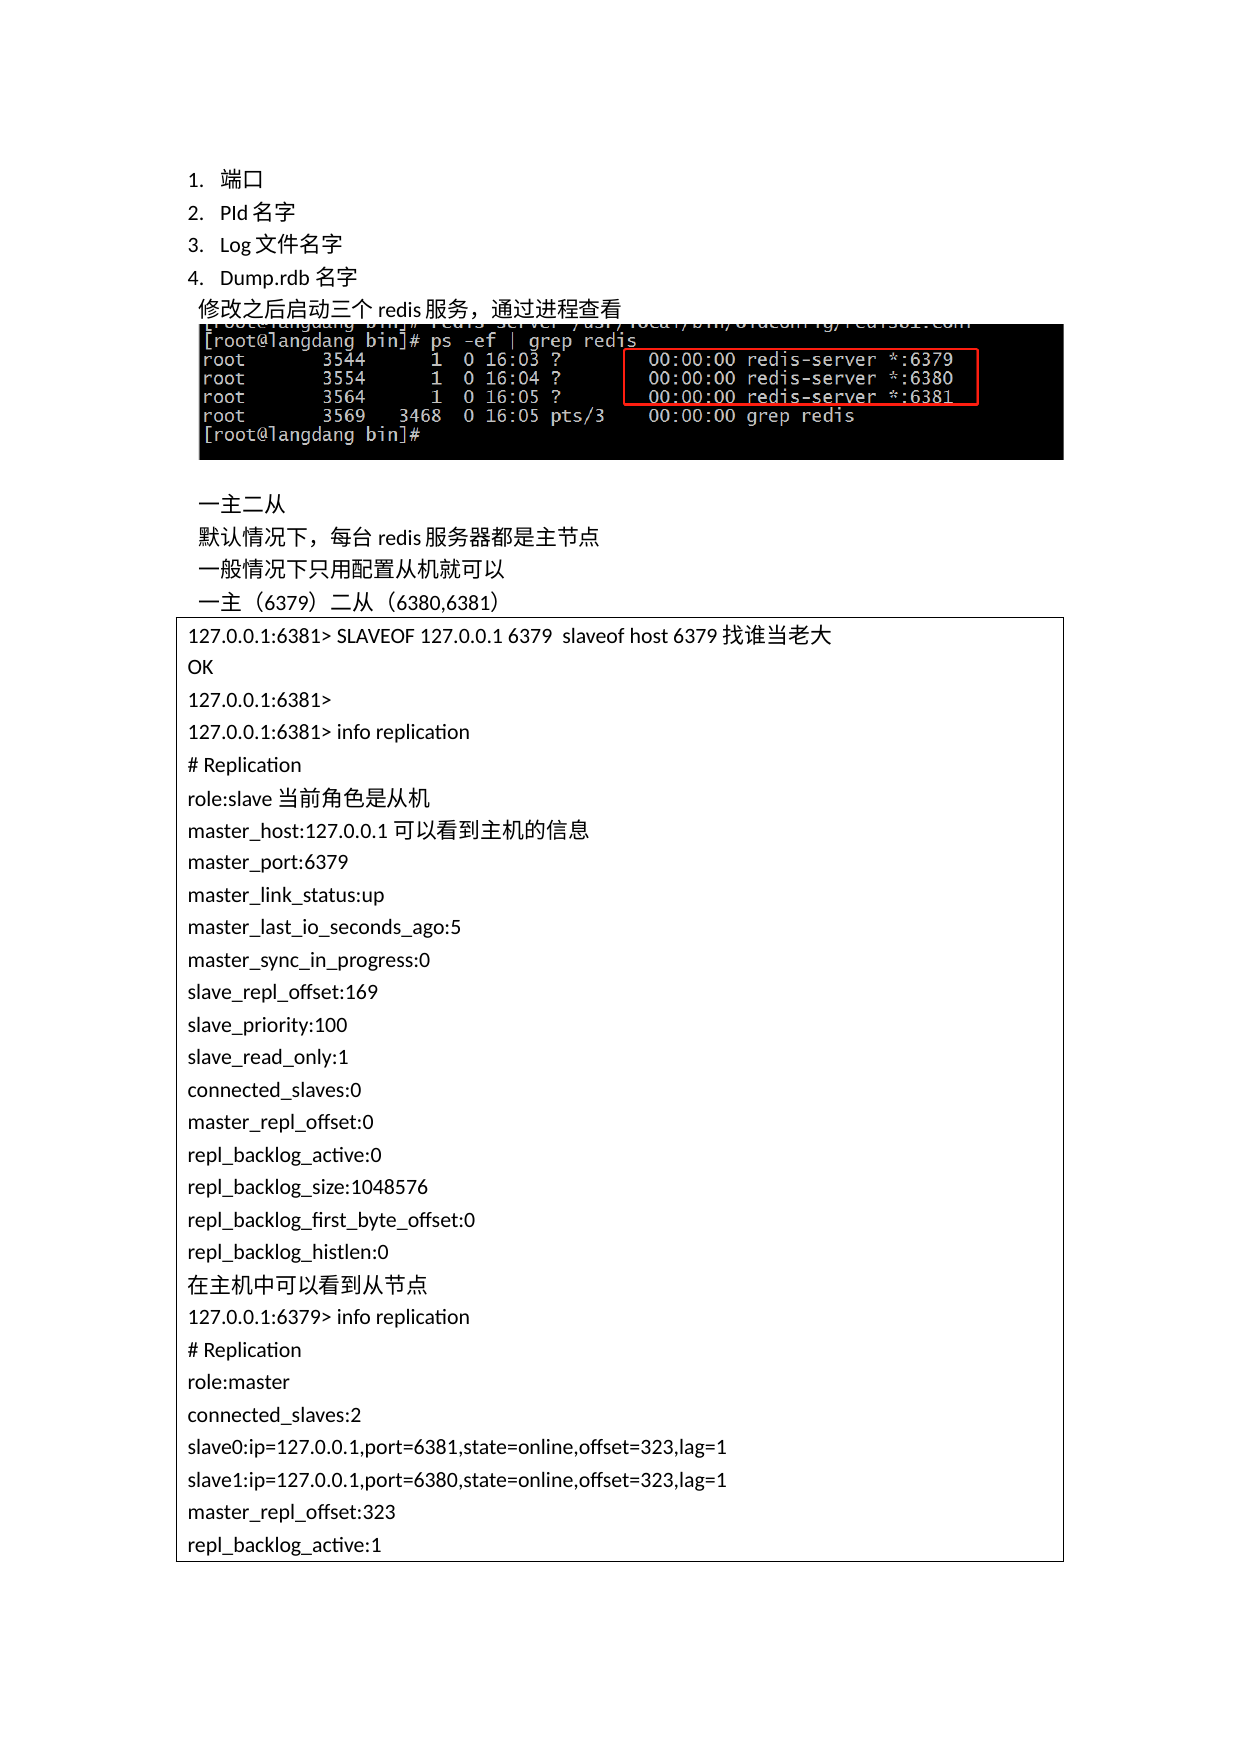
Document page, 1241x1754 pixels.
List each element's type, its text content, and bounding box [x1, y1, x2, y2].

picture [198, 324, 1064, 460]
list 默认情况下，每台redis服务器都是主节点 [198, 519, 1053, 552]
list 一主二从 [198, 487, 1053, 519]
list PId名字 [187, 194, 1053, 227]
list Dump.rdb 名字 [187, 259, 1053, 292]
list 一主（6379）二从（6380,6381） [198, 584, 1053, 617]
list 端口 [187, 162, 1053, 194]
list 修改之后启动三个redis服务，通过进程查看 [198, 292, 1053, 324]
list 一般情况下只用配置从机就可以 [198, 552, 1053, 584]
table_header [177, 618, 1063, 1561]
list Log文件名字 [187, 227, 1053, 259]
